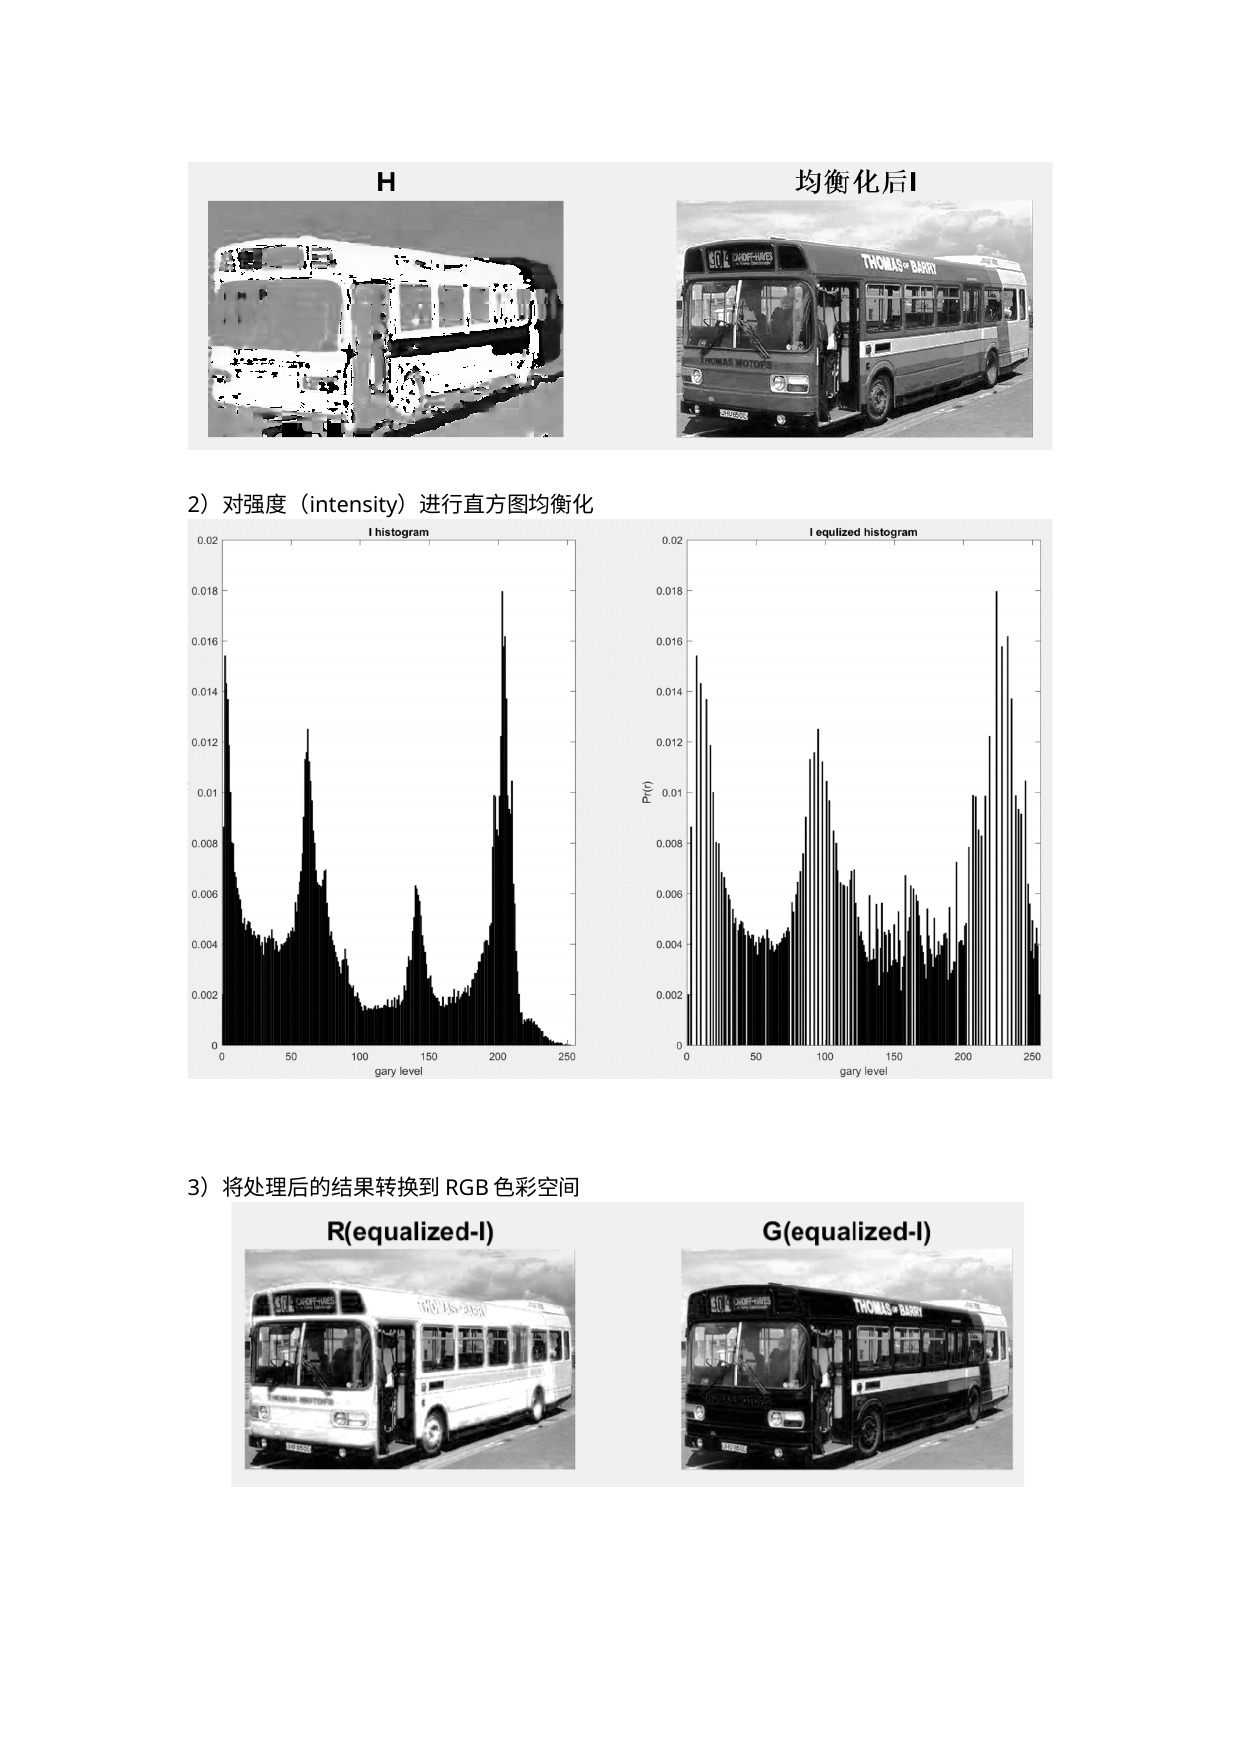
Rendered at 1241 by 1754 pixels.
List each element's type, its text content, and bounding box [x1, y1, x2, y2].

text 3）将处理后的结果转换到RGB色彩空间 [187, 1169, 1053, 1202]
picture [187, 519, 1053, 1079]
picture [231, 1202, 1025, 1487]
picture [187, 162, 1053, 450]
text 2）对强度（intensity）进行直方图均衡化 [187, 487, 1053, 519]
